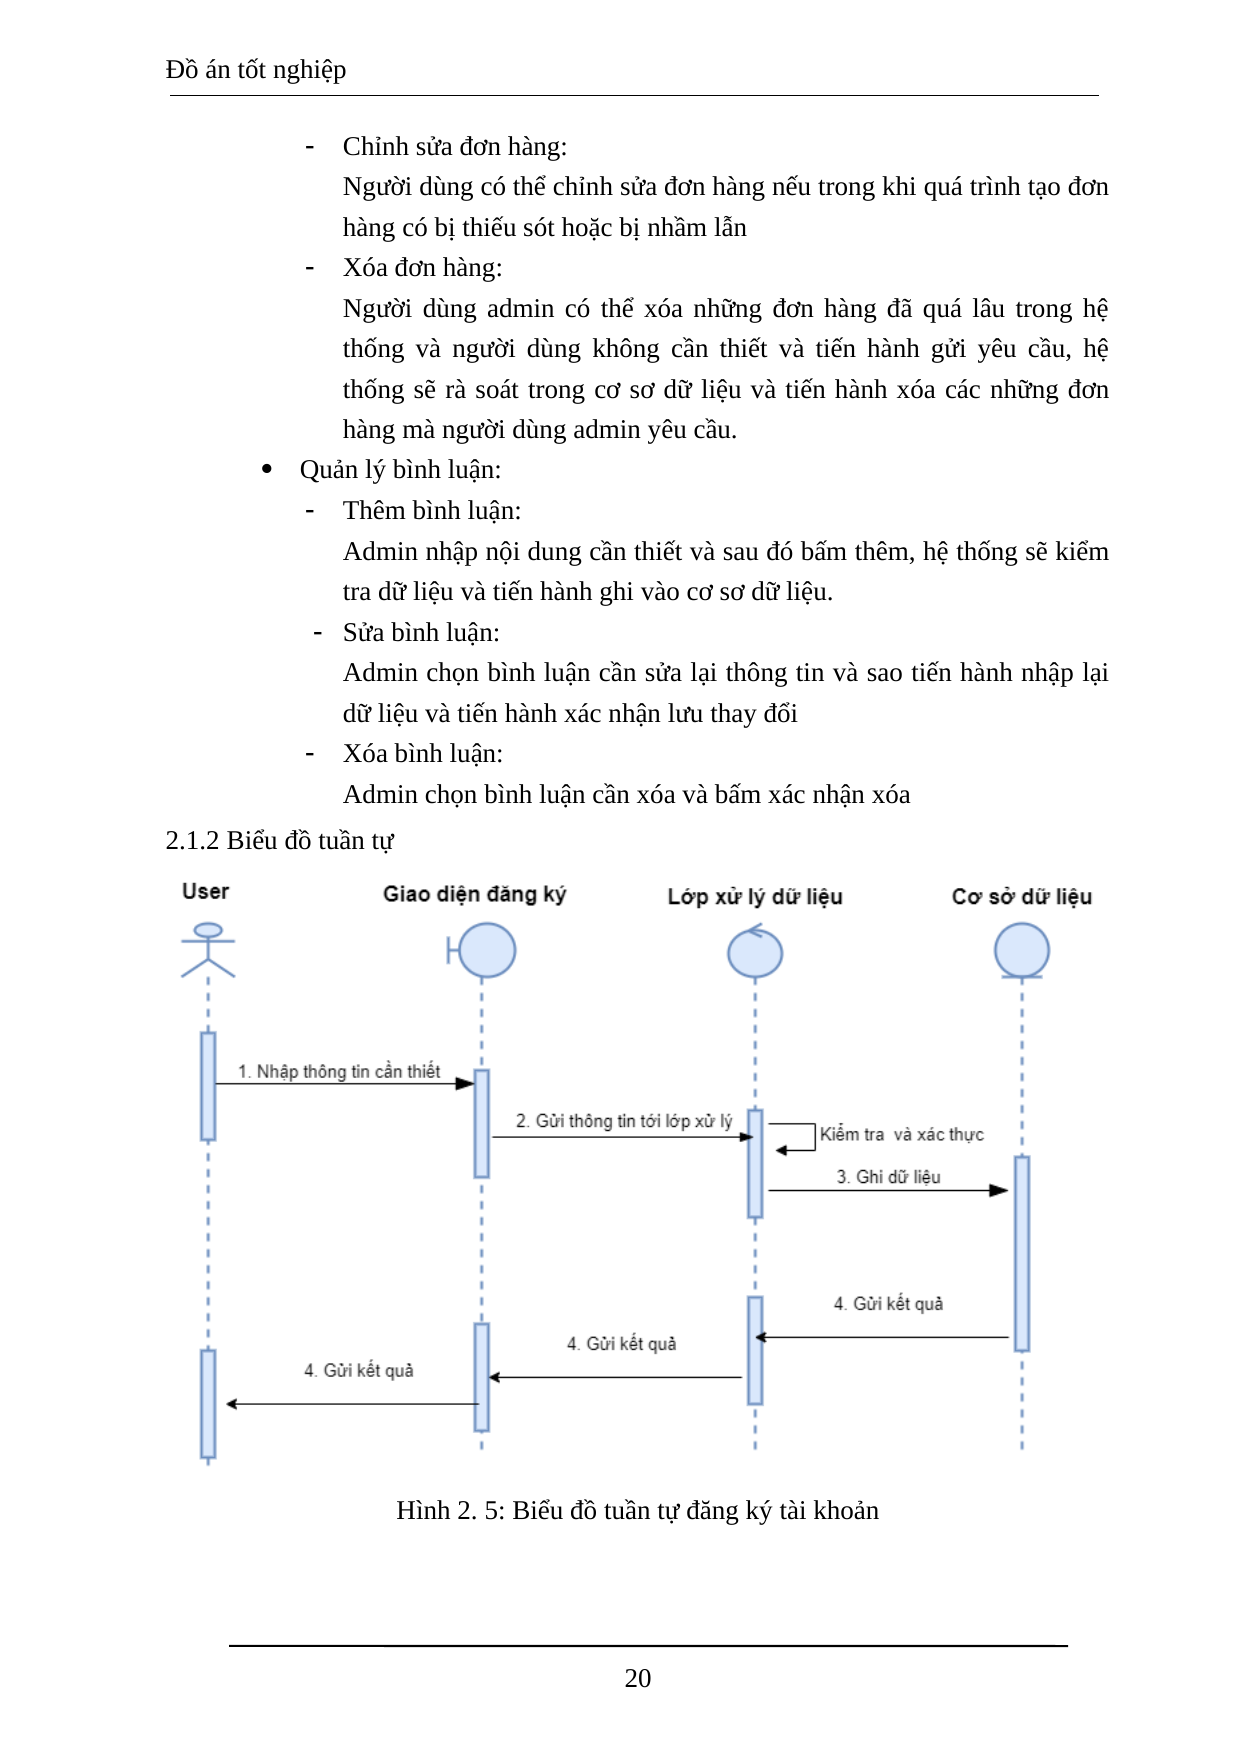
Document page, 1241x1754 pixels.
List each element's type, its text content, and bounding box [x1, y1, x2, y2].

list Chỉnh sửa đơn hàng: [305, 130, 1110, 161]
list Sửa bình luận: [313, 616, 1110, 647]
list Xóa đơn hàng: [305, 251, 1110, 283]
list Người dùng có thể chỉnh sửa đơn hàng nếu trong khi quá trình tạo đơn hàng có bị thiếu sót hoặc bị nhầm lẫn [343, 171, 1110, 242]
list Quản lý bình luận: [262, 454, 1110, 485]
list Thêm bình luận: [305, 494, 1110, 526]
text Hình 2. 5: Biểu đồ tuần tự đăng ký tài khoản [165, 1494, 1110, 1525]
list Người dùng admin có thể xóa những đơn hàng đã quá lâu trong hệ thống và người dùng không cần thiết và tiến hành gửi yêu cầu, hệ thống sẽ rà soát trong cơ sơ dữ liệu và tiến hành xóa các những đơn hàng mà người dùng admin yêu cầu. [343, 292, 1110, 444]
list Admin chọn bình luận cần xóa và bấm xác nhận xóa [343, 778, 1110, 809]
list Xóa bình luận: [305, 737, 1110, 768]
picture [165, 871, 1111, 1473]
subtitle Biểu đồ tuần tự [165, 824, 1110, 856]
list Admin nhập nội dung cần thiết và sau đó bấm thêm, hệ thống sẽ kiểm tra dữ liệu và tiến hành ghi vào cơ sơ dữ liệu. [343, 535, 1110, 606]
list Admin chọn bình luận cần sửa lại thông tin và sao tiến hành nhập lại dữ liệu và tiến hành xác nhận lưu thay đổi [343, 656, 1110, 728]
